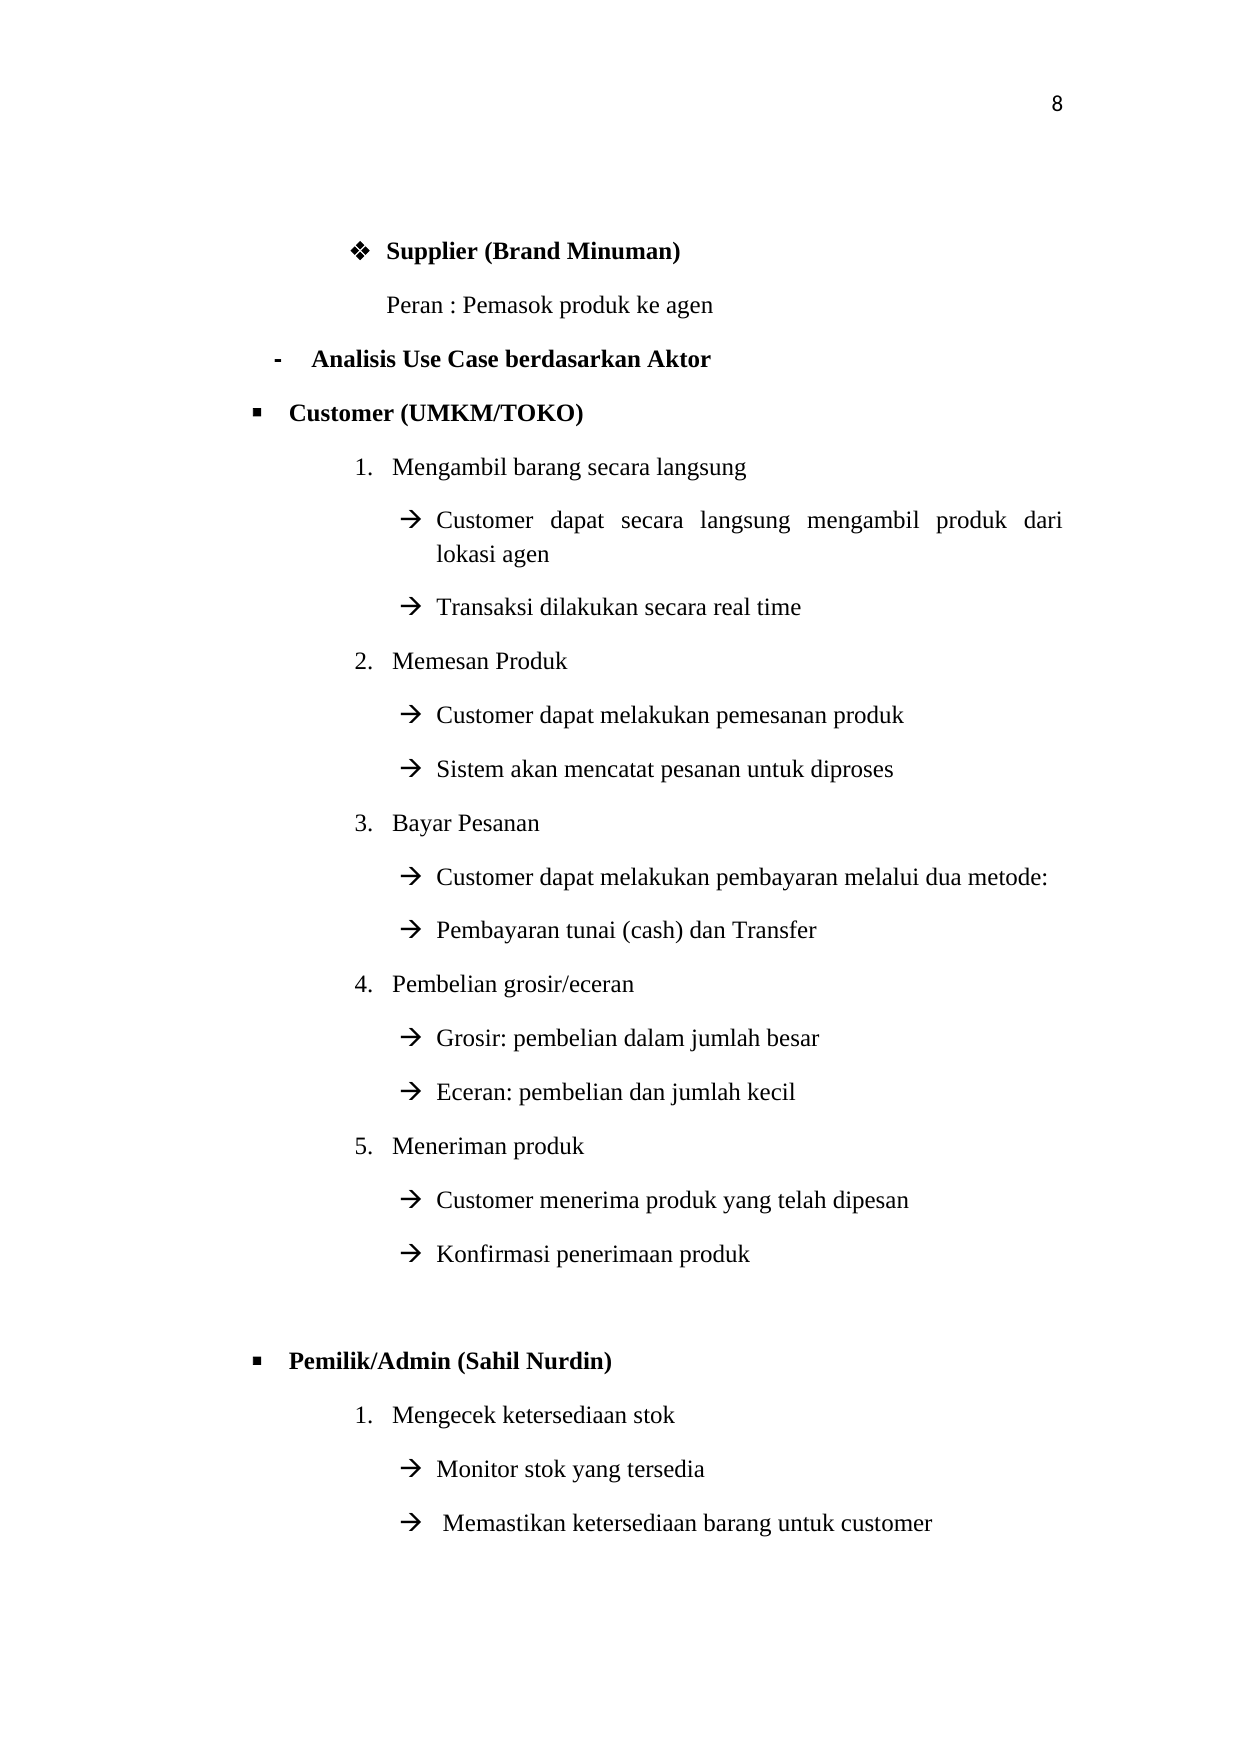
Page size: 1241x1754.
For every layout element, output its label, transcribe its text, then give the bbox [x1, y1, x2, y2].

list Bayar Pesanan [354, 808, 1063, 837]
list Supplier (Brand Minuman) [349, 236, 1063, 265]
list Customer menerima produk yang telah dipesan [399, 1185, 1063, 1214]
list Customer (UMKM/TOKO) [251, 398, 1063, 427]
list Grosir: pembelian dalam jumlah besar [399, 1023, 1063, 1052]
list Konfirmasi penerimaan produk [399, 1239, 1063, 1267]
list Customer dapat melakukan pemesanan produk [399, 700, 1063, 729]
list Meneriman produk [354, 1131, 1063, 1160]
list Pembayaran tunai (cash) dan Transfer [399, 916, 1063, 944]
list Sistem akan mencatat pesanan untuk diproses [399, 754, 1063, 783]
list Monitor stok yang tersedia [399, 1454, 1063, 1483]
list Analisis Use Case berdasarkan Aktor [274, 344, 1063, 373]
list Pembelian grosir/eceran [354, 969, 1063, 998]
list Customer dapat secara langsung mengambil produk dari lokasi agen [399, 506, 1063, 567]
list Eceran: pembelian dan jumlah kecil [399, 1077, 1063, 1106]
list Peran : Pemasok produk ke agen [386, 290, 1063, 319]
list Mengambil barang secara langsung [354, 452, 1063, 481]
list Memastikan ketersediaan barang untuk customer [399, 1508, 1063, 1537]
list Mengecek ketersediaan stok [354, 1400, 1063, 1429]
list Customer dapat melakukan pembayaran melalui dua metode: [399, 862, 1063, 891]
list Transaksi dilakukan secara real time [399, 592, 1063, 621]
list Memesan Produk [354, 646, 1063, 675]
list Pemilik/Admin (Sahil Nurdin) [251, 1346, 1063, 1375]
